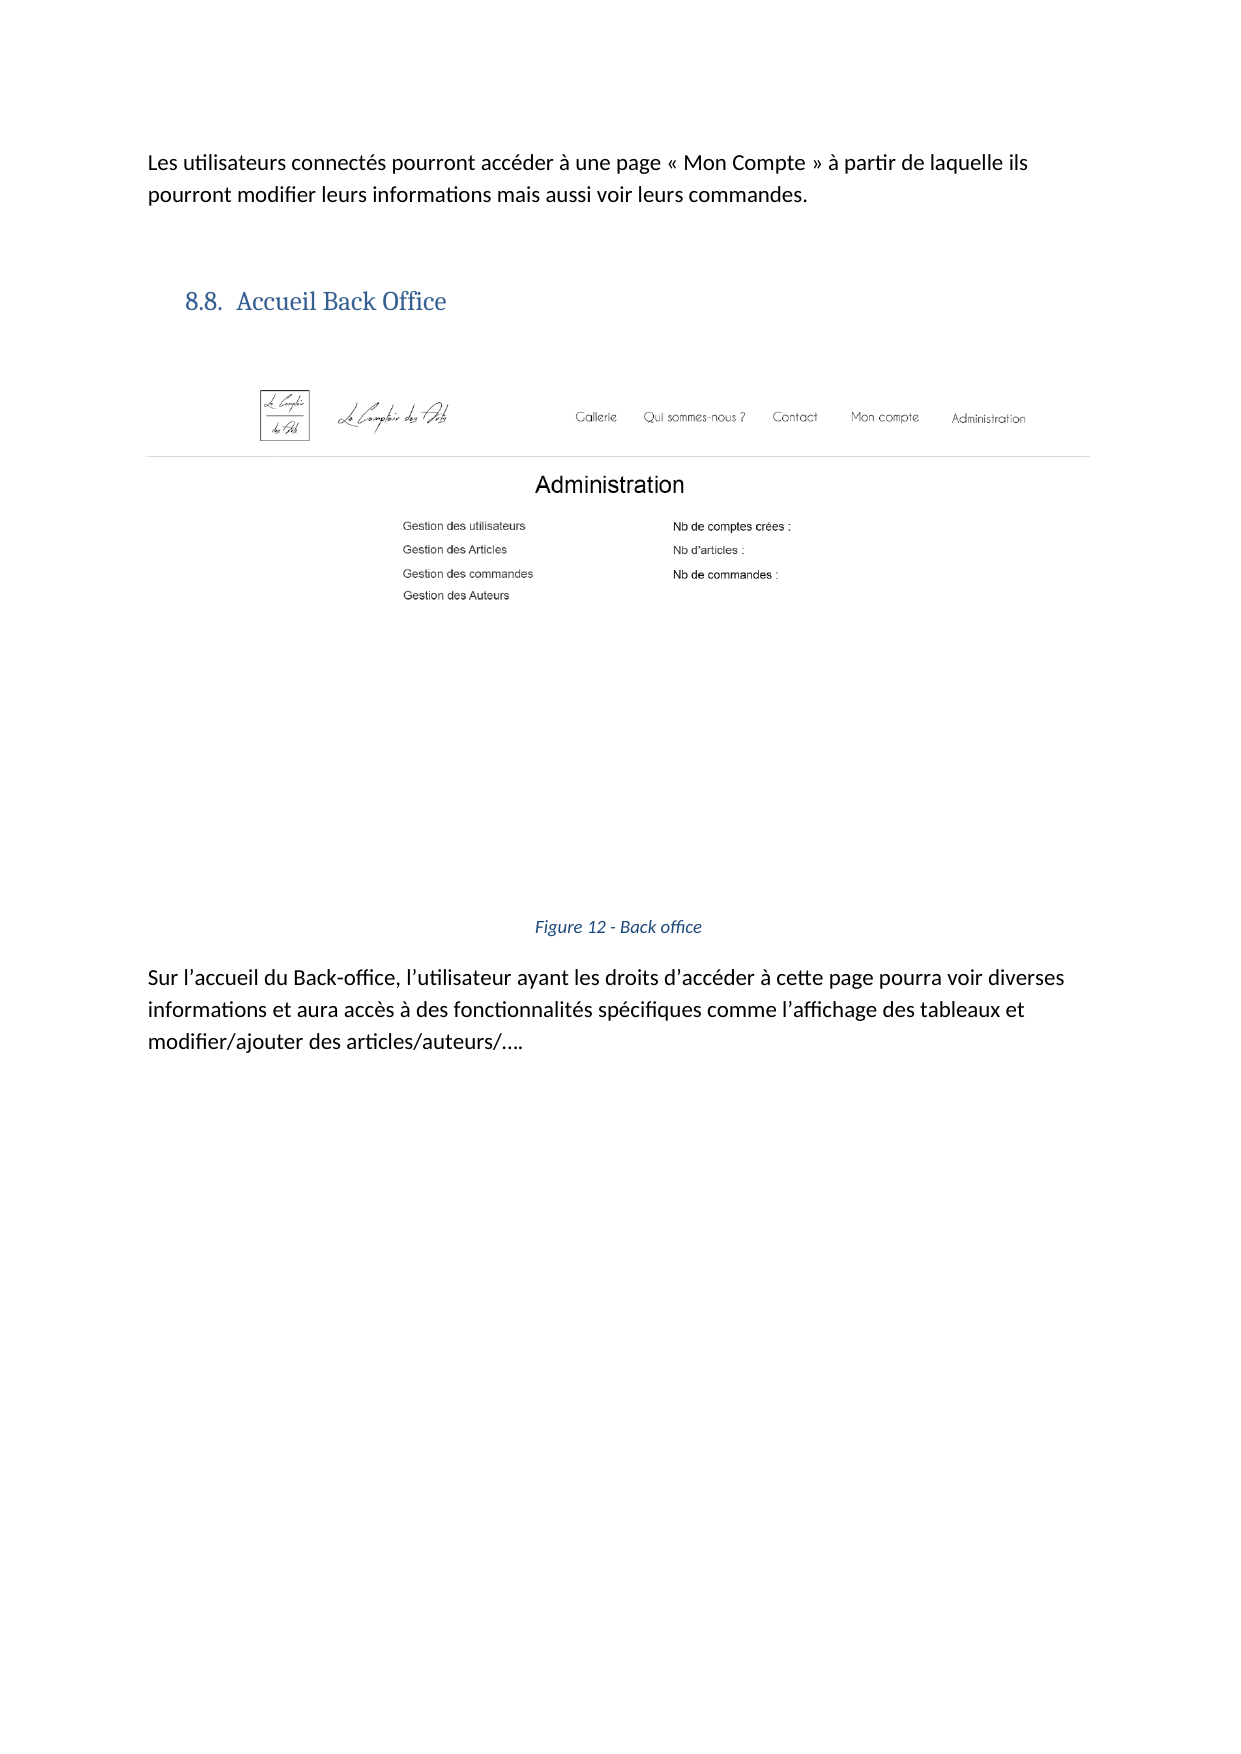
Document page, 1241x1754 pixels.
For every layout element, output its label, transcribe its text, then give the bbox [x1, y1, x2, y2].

text Les utilisateurs connectés pourront accéder à une page « Mon Compte » à partir de laquelle ils pourront modifier leurs informations mais aussi voir leurs commandes. [148, 148, 1093, 208]
subtitle Accueil Back Office [185, 286, 1093, 317]
picture [146, 374, 1090, 906]
